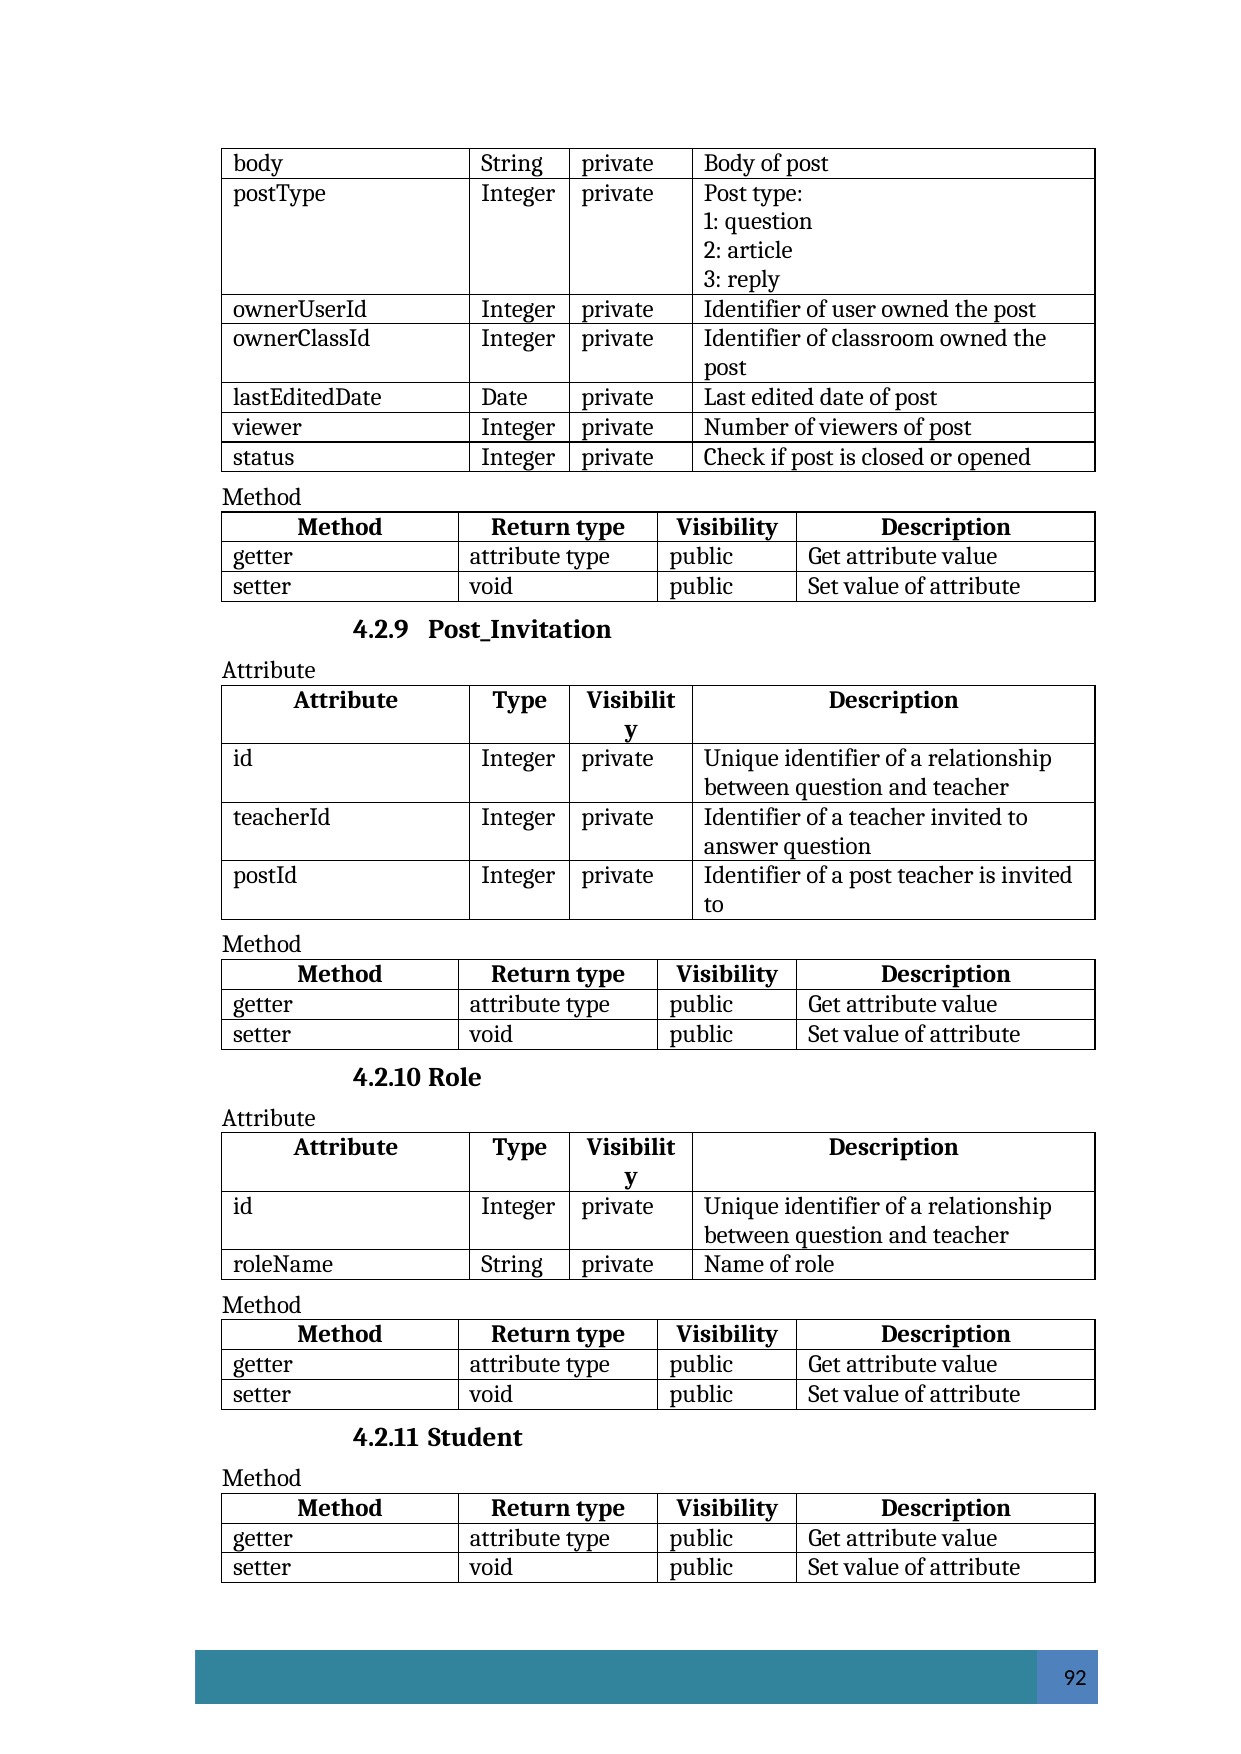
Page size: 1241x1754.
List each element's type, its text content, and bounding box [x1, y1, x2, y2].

table_header Visibility [658, 960, 796, 989]
table_cell ownerUserId [222, 295, 469, 323]
table_cell postId [222, 861, 469, 919]
table_cell Body of post [693, 149, 1094, 177]
table_cell Unique identifier of a relationship between question and teacher [693, 744, 1094, 802]
table_cell Integer [470, 324, 569, 382]
table_cell getter [222, 542, 458, 571]
table_cell String [470, 1250, 569, 1279]
table_cell lastEditedDate [222, 383, 469, 412]
table_cell Last edited date of post [693, 383, 1094, 412]
table_cell postType [222, 179, 469, 293]
table_cell Set value of attribute [797, 1553, 1094, 1582]
table_header Return type [459, 513, 657, 541]
text Attribute [222, 656, 1122, 685]
table_cell getter [222, 1524, 458, 1552]
table_header Method [222, 1320, 458, 1349]
table_cell Identifier of a teacher invited to answer question [693, 803, 1094, 860]
table_cell void [459, 1553, 657, 1582]
text Attribute [222, 1103, 1122, 1132]
table_header Type [470, 686, 569, 743]
table_cell private [570, 413, 692, 441]
table_cell Identifier of a post teacher is invited to [693, 861, 1094, 919]
table_cell Post type: 1: question 2: article 3: reply [693, 179, 1094, 293]
table_cell roleName [222, 1250, 469, 1279]
table_header Visibility [570, 1133, 692, 1191]
table_cell public [658, 572, 796, 601]
table_cell private [570, 803, 692, 860]
table_cell setter [222, 1380, 458, 1409]
table_cell private [570, 179, 692, 293]
table_header Attribute [222, 686, 469, 743]
table_cell public [658, 1350, 796, 1379]
table_cell setter [222, 1553, 458, 1582]
table_header Visibility [658, 513, 796, 541]
table_cell Number of viewers of post [693, 413, 1094, 441]
table_cell private [570, 443, 692, 471]
table_cell Identifier of user owned the post [693, 295, 1094, 323]
table_cell Integer [470, 861, 569, 919]
table_header Method [222, 960, 458, 989]
table_cell setter [222, 572, 458, 601]
table_cell getter [222, 1350, 458, 1379]
table_cell private [570, 324, 692, 382]
table_cell Get attribute value [797, 1350, 1094, 1379]
table_header Return type [459, 1320, 657, 1349]
subtitle Role [353, 1062, 1122, 1093]
table_cell void [459, 1380, 657, 1409]
table_header Description [797, 1320, 1094, 1349]
table_cell viewer [222, 413, 469, 441]
table_cell id [222, 1192, 469, 1249]
table_cell Date [470, 383, 569, 412]
subtitle Student [353, 1422, 1122, 1453]
table_cell attribute type [459, 1524, 657, 1552]
table_cell status [222, 443, 469, 471]
table_cell Integer [470, 1192, 569, 1249]
table_cell Integer [470, 295, 569, 323]
text Method [222, 930, 1122, 959]
table_cell ownerClassId [222, 324, 469, 382]
table_header Description [693, 686, 1094, 743]
table_cell Set value of attribute [797, 572, 1094, 601]
table_cell body [222, 149, 469, 177]
table_cell Integer [470, 744, 569, 802]
table_cell Get attribute value [797, 542, 1094, 571]
table_cell Integer [470, 413, 569, 441]
table_header Visibility [570, 686, 692, 743]
table_cell public [658, 1380, 796, 1409]
table_cell Set value of attribute [797, 1020, 1094, 1048]
text Method [222, 483, 1122, 511]
table_cell private [570, 295, 692, 323]
table_cell Set value of attribute [797, 1380, 1094, 1409]
table_header Return type [459, 1494, 657, 1522]
table_cell private [570, 383, 692, 412]
table_header Method [222, 1494, 458, 1522]
table_cell Identifier of classroom owned the post [693, 324, 1094, 382]
text Method [222, 1464, 1122, 1493]
table_header Attribute [222, 1133, 469, 1191]
table_cell public [658, 990, 796, 1019]
table_cell id [222, 744, 469, 802]
table_cell Integer [470, 803, 569, 860]
table_cell public [658, 1020, 796, 1048]
table_cell private [570, 744, 692, 802]
table_cell private [570, 149, 692, 177]
table_cell Integer [470, 179, 569, 293]
text Method [222, 1291, 1122, 1319]
table_cell String [470, 149, 569, 177]
table_cell Unique identifier of a relationship between question and teacher [693, 1192, 1094, 1249]
table_cell void [459, 572, 657, 601]
table_header Description [797, 960, 1094, 989]
table_header Method [222, 513, 458, 541]
table_cell Get attribute value [797, 990, 1094, 1019]
table_header Type [470, 1133, 569, 1191]
table_header Description [797, 513, 1094, 541]
table_cell private [570, 1192, 692, 1249]
table_cell Check if post is closed or opened [693, 443, 1094, 471]
table_cell getter [222, 990, 458, 1019]
table_cell Integer [470, 443, 569, 471]
subtitle Post_Invitation [353, 614, 1122, 646]
table_cell Get attribute value [797, 1524, 1094, 1552]
table_cell Name of role [693, 1250, 1094, 1279]
table_cell public [658, 542, 796, 571]
table_cell attribute type [459, 1350, 657, 1379]
table_cell attribute type [459, 542, 657, 571]
table_cell attribute type [459, 990, 657, 1019]
table_header Visibility [658, 1494, 796, 1522]
table_header Return type [459, 960, 657, 989]
table_cell public [658, 1524, 796, 1552]
table_cell teacherId [222, 803, 469, 860]
table_cell private [570, 861, 692, 919]
table_cell public [658, 1553, 796, 1582]
table_header Description [693, 1133, 1094, 1191]
table_header Description [797, 1494, 1094, 1522]
table_cell setter [222, 1020, 458, 1048]
table_header Visibility [658, 1320, 796, 1349]
table_cell private [570, 1250, 692, 1279]
table_cell void [459, 1020, 657, 1048]
